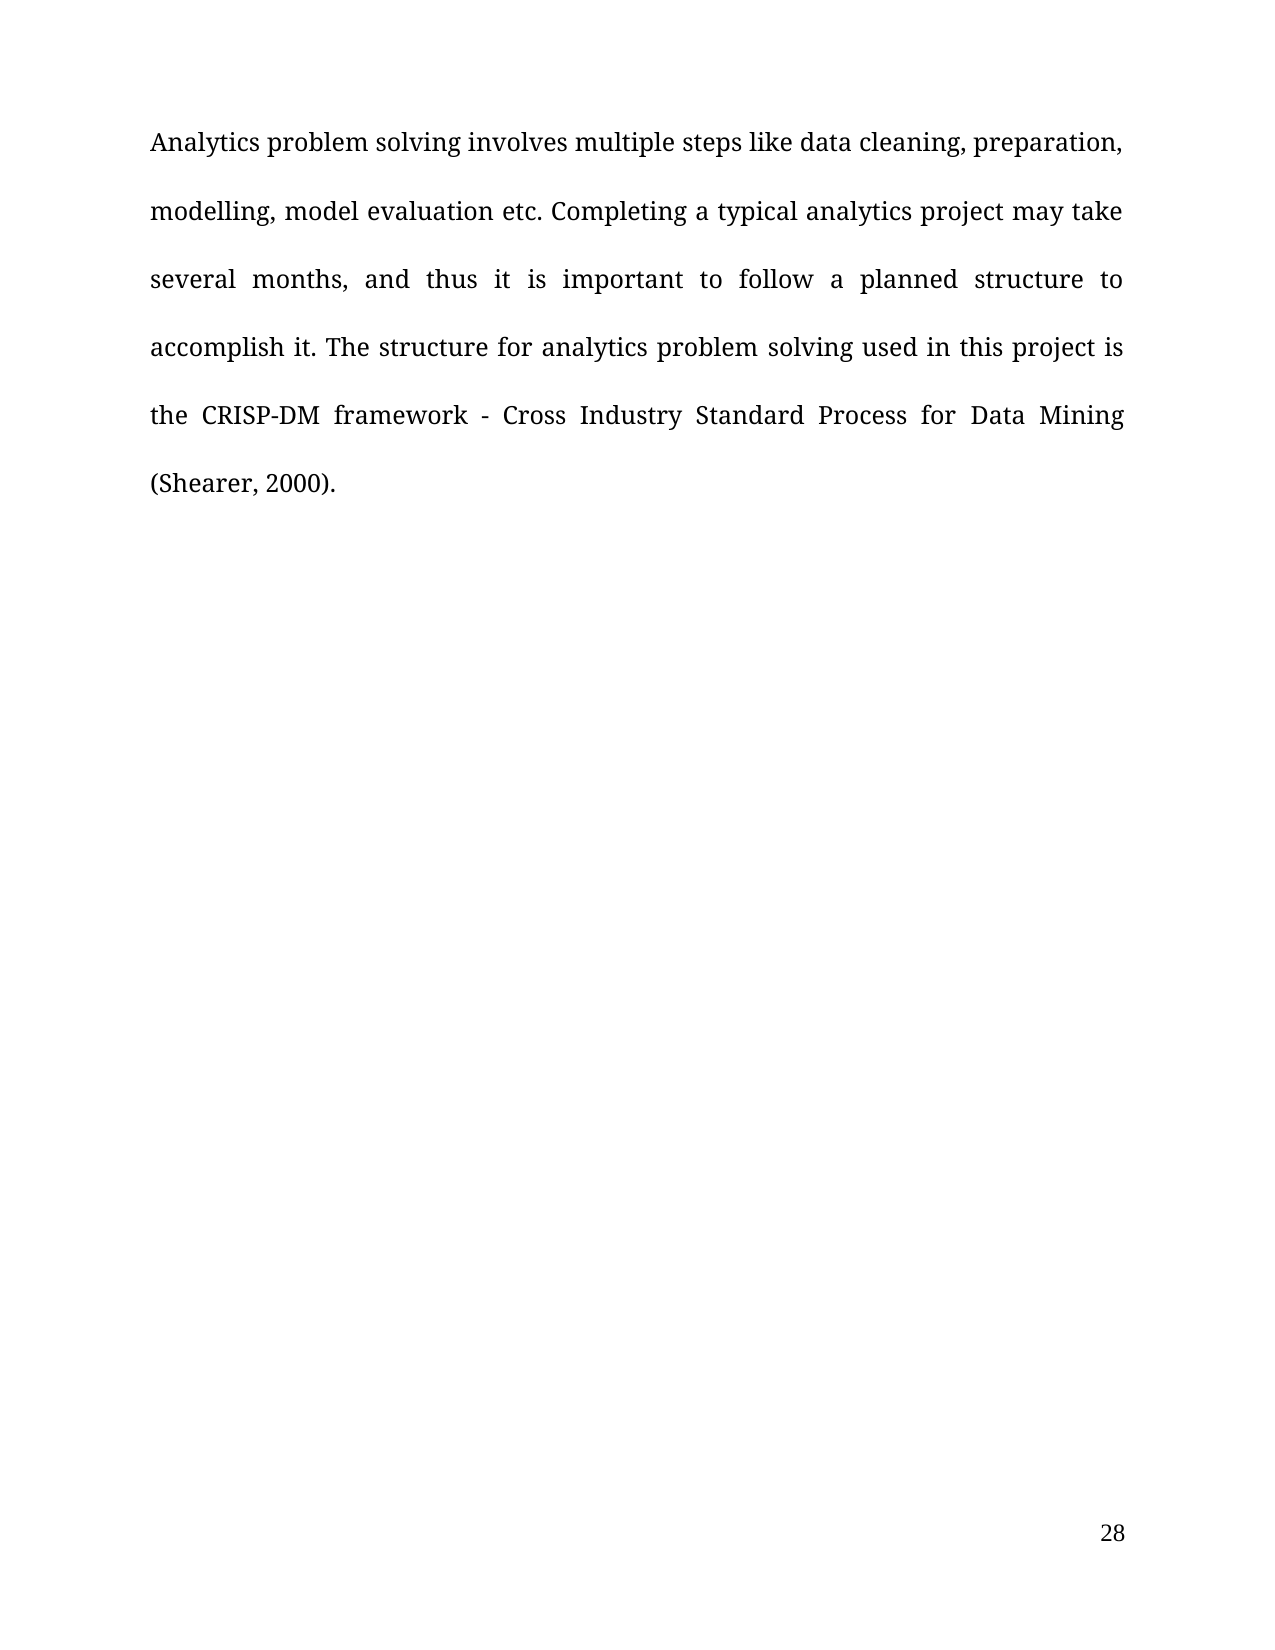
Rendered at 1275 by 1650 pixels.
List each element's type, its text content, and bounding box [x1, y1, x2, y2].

text Analytics problem solving involves multiple steps like data cleaning, preparation, modelling, model evaluation etc. Completing a typical analytics project may take several months, and thus it is important to follow a planned structure to accomplish it. The structure for analytics problem solving used in this project is the CRISP-DM framework - Cross Industry Standard Process for Data Mining (Shearer, 2000). [150, 125, 1124, 500]
